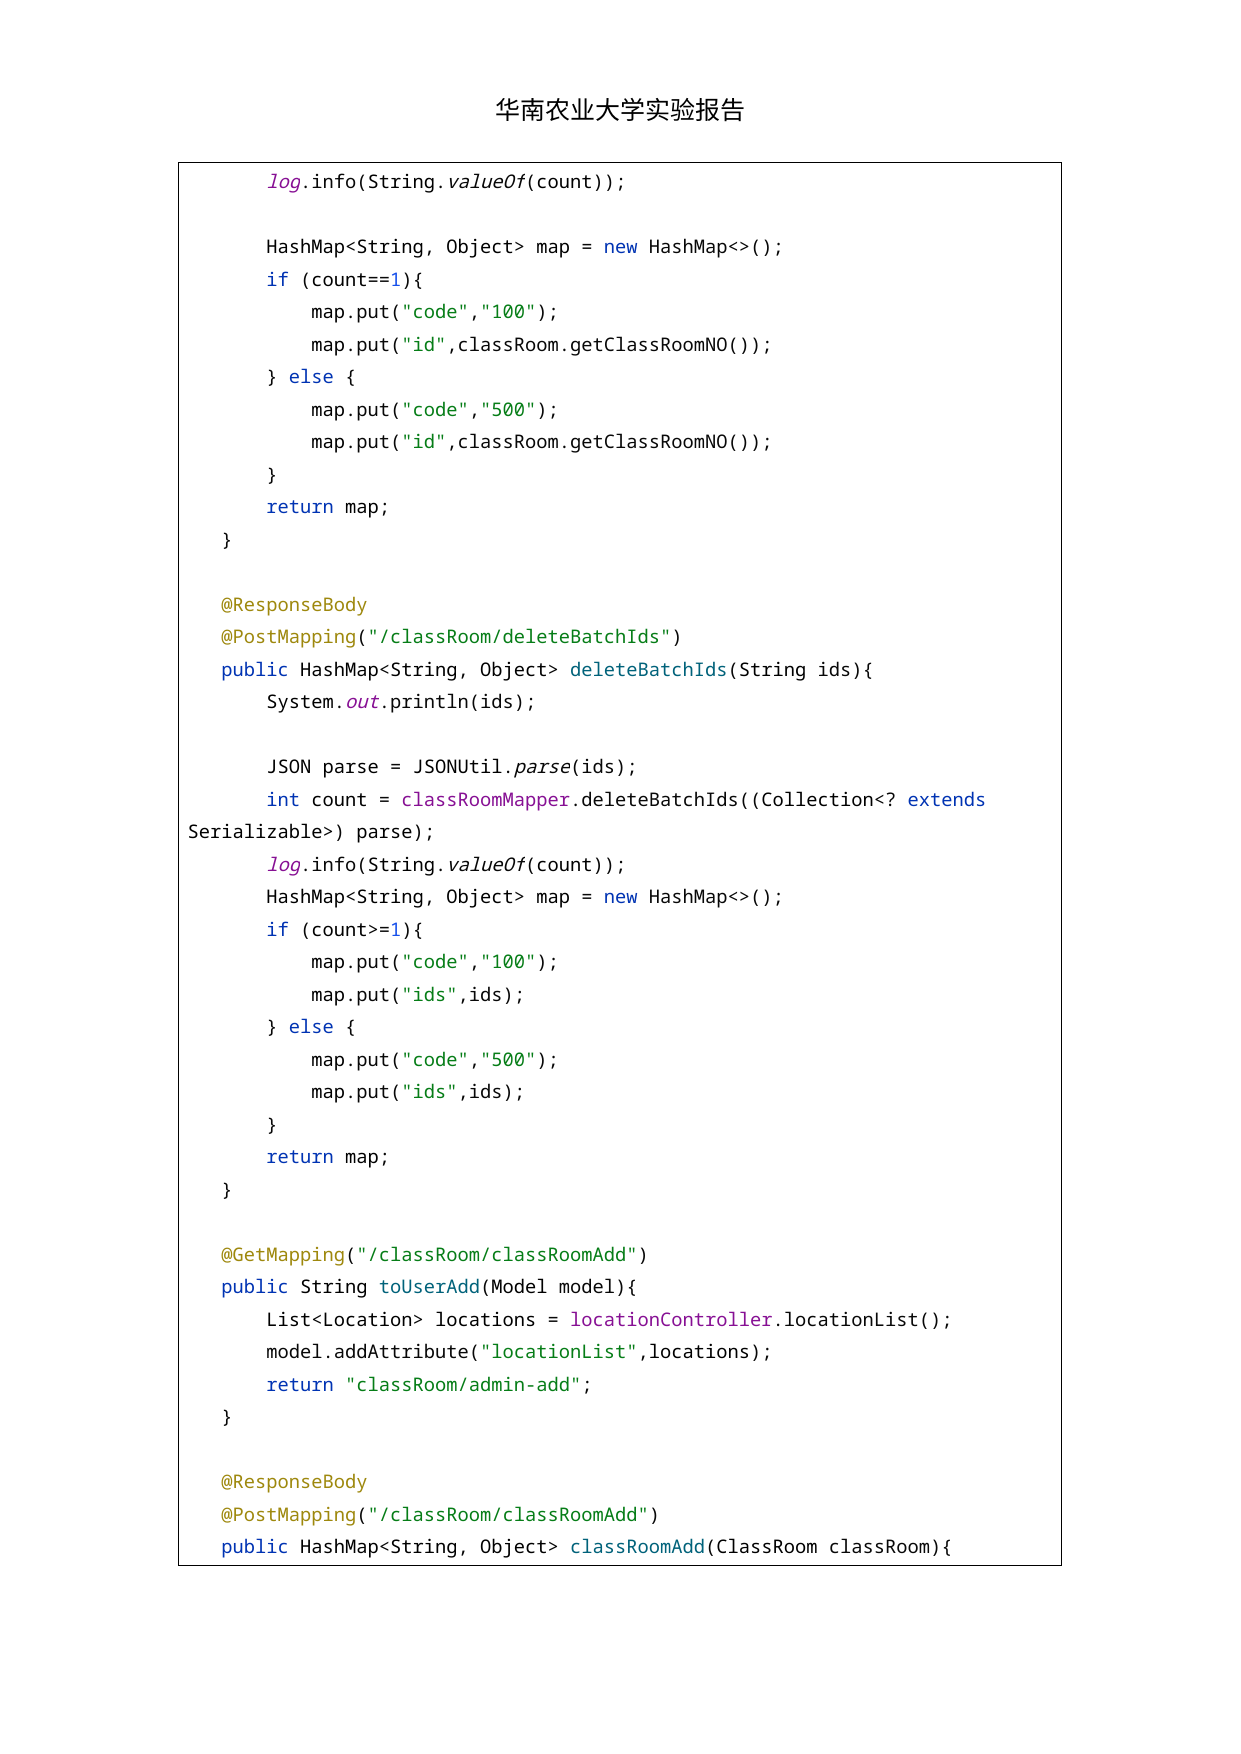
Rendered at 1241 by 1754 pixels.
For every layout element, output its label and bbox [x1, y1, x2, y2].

text [179, 163, 1061, 1565]
